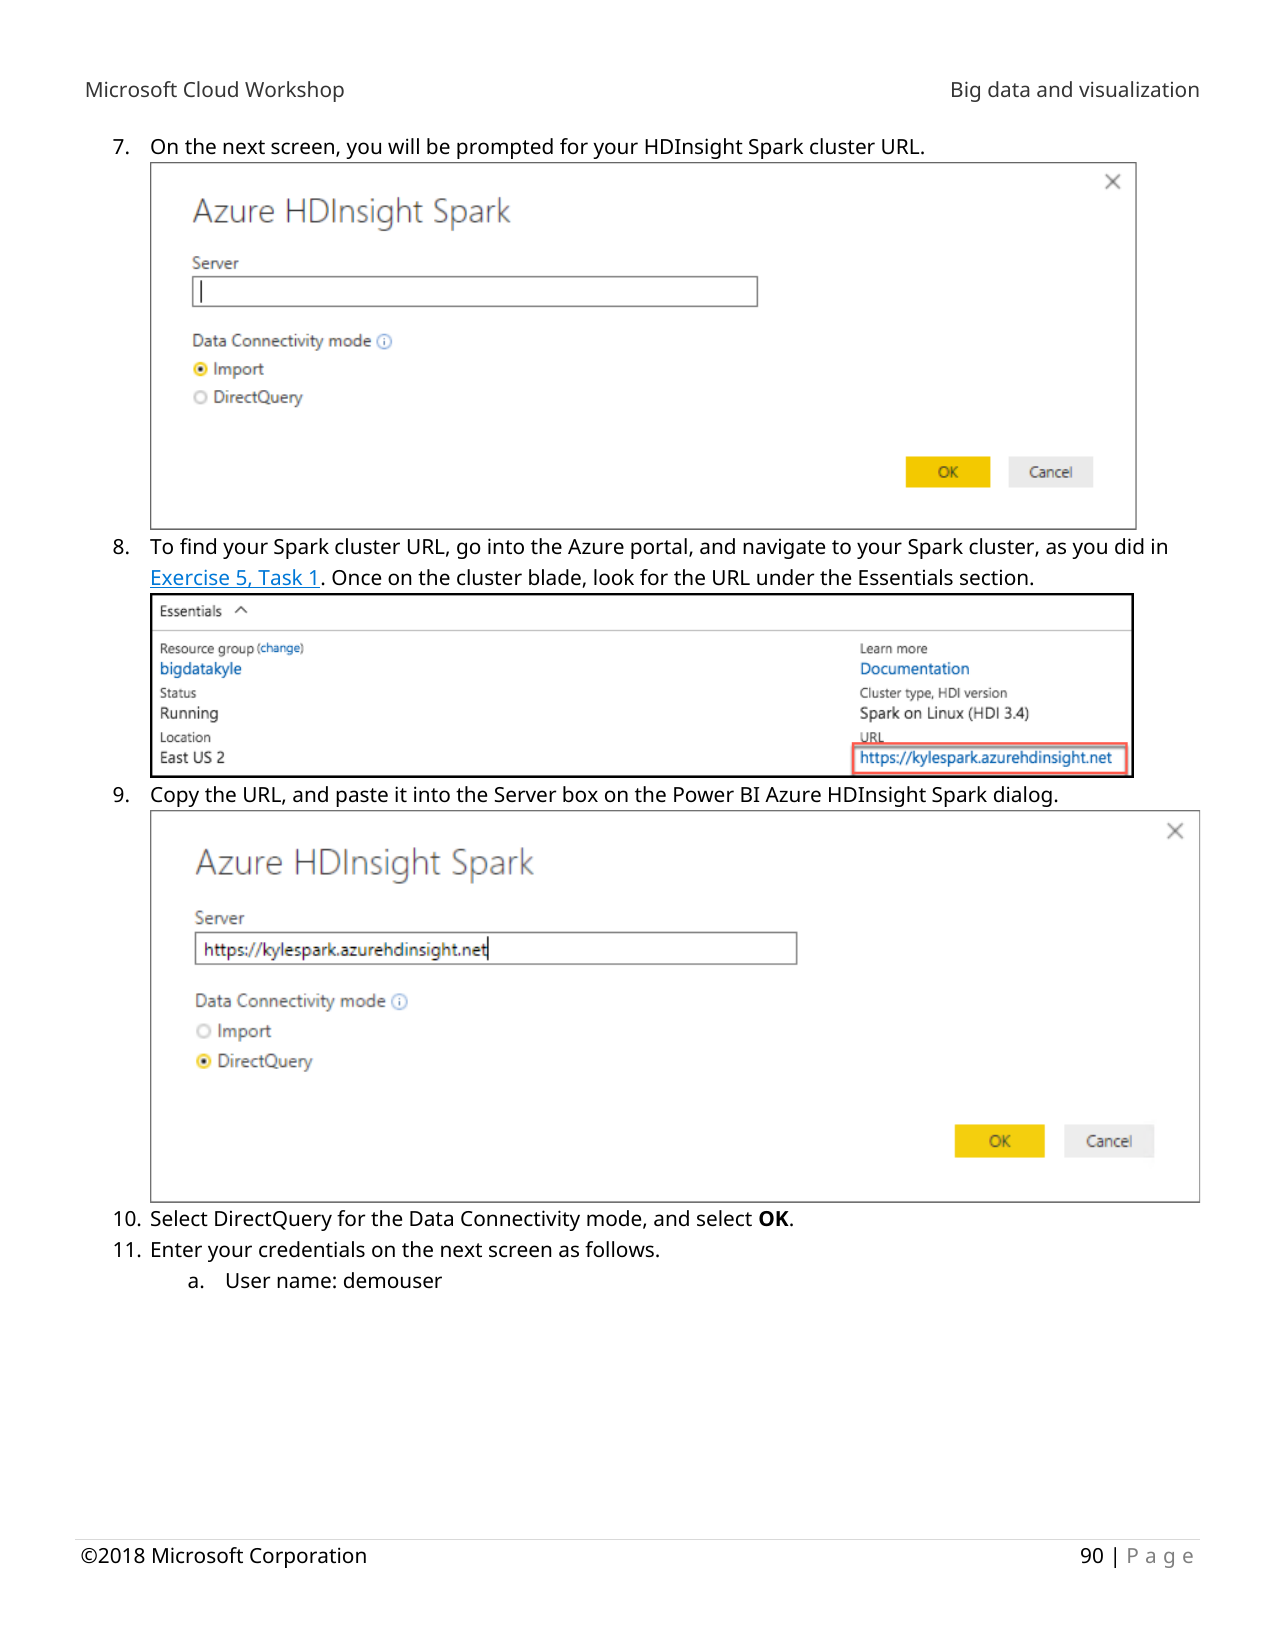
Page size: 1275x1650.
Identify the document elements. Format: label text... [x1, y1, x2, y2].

list Enter your credentials on the next screen as follows. [112, 1235, 1200, 1263]
list Select DirectQuery for the Data Connectivity mode, and select OK. [112, 1204, 1200, 1233]
picture [150, 810, 1200, 1203]
picture [150, 593, 1134, 778]
picture [150, 162, 1137, 530]
list User name: demouser [187, 1266, 1200, 1294]
